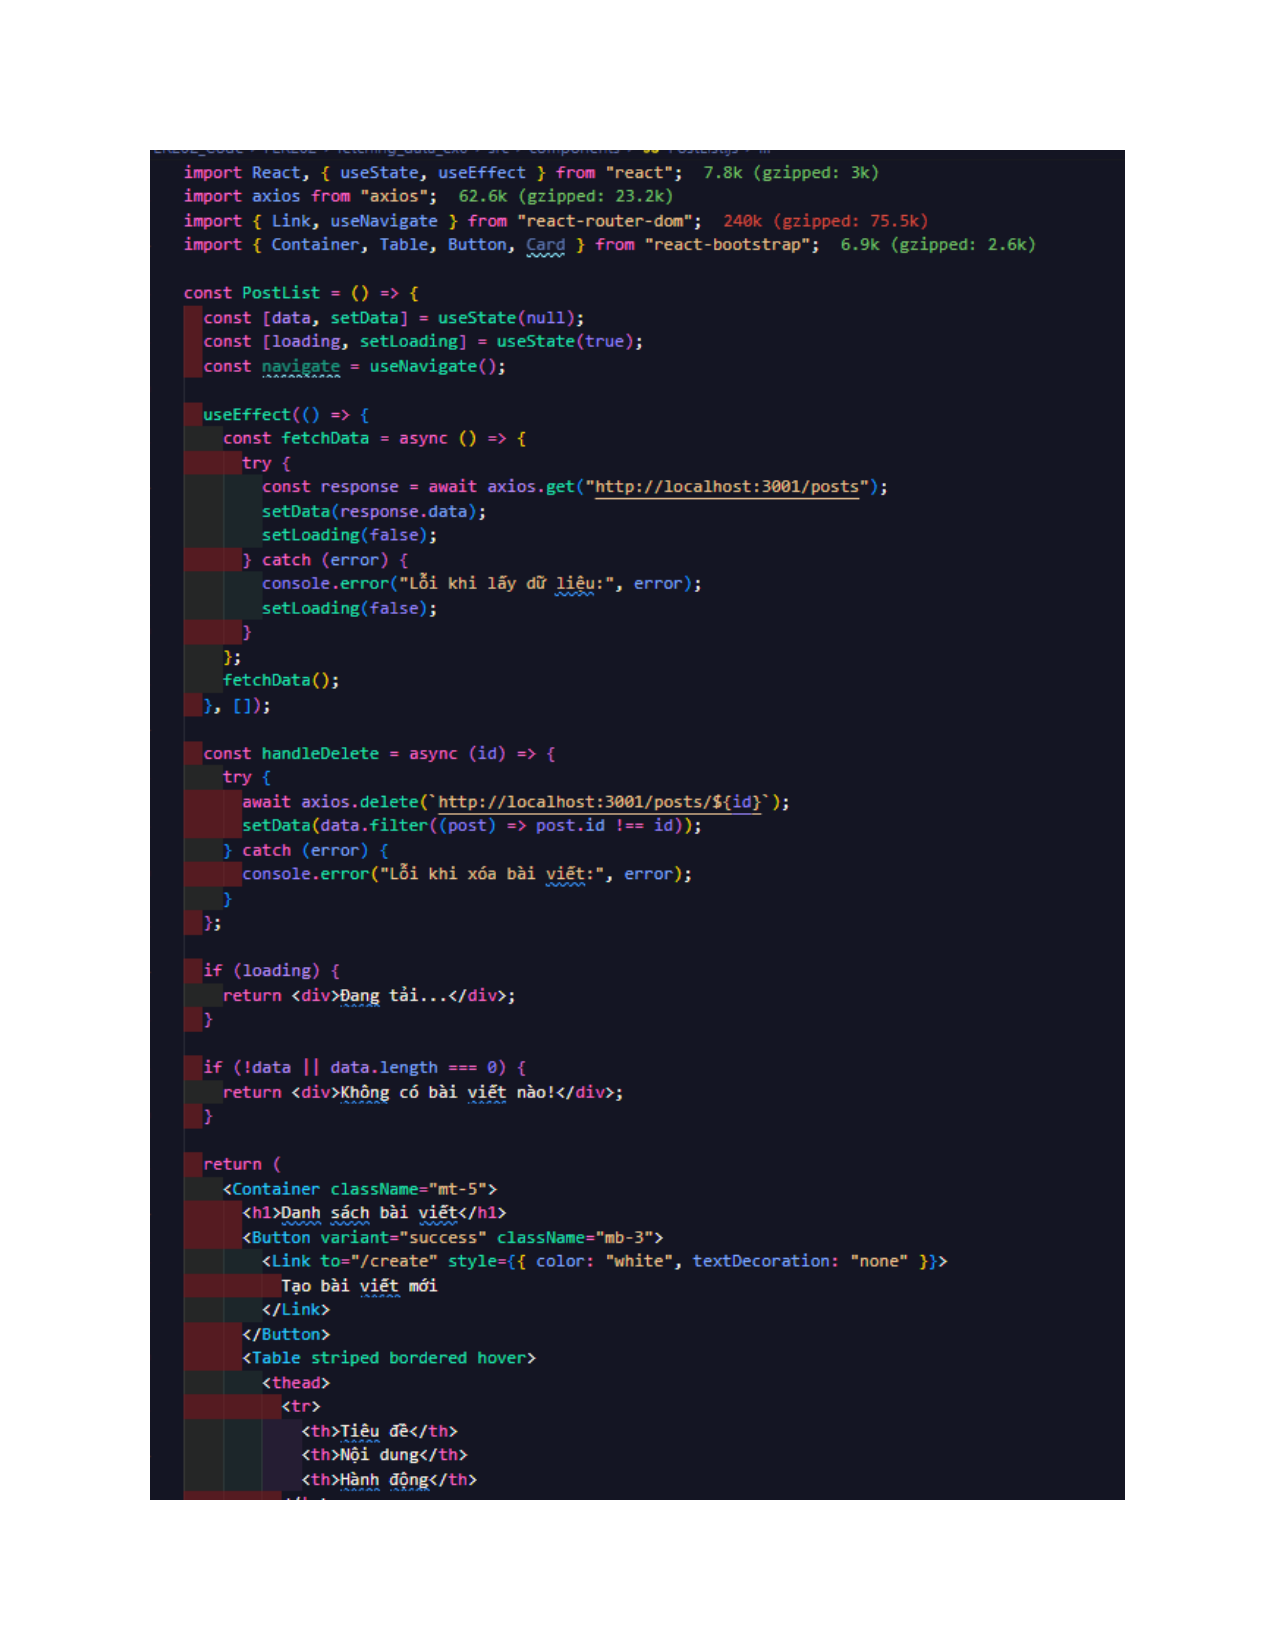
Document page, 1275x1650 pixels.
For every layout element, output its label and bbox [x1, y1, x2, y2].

picture [150, 150, 1125, 1500]
